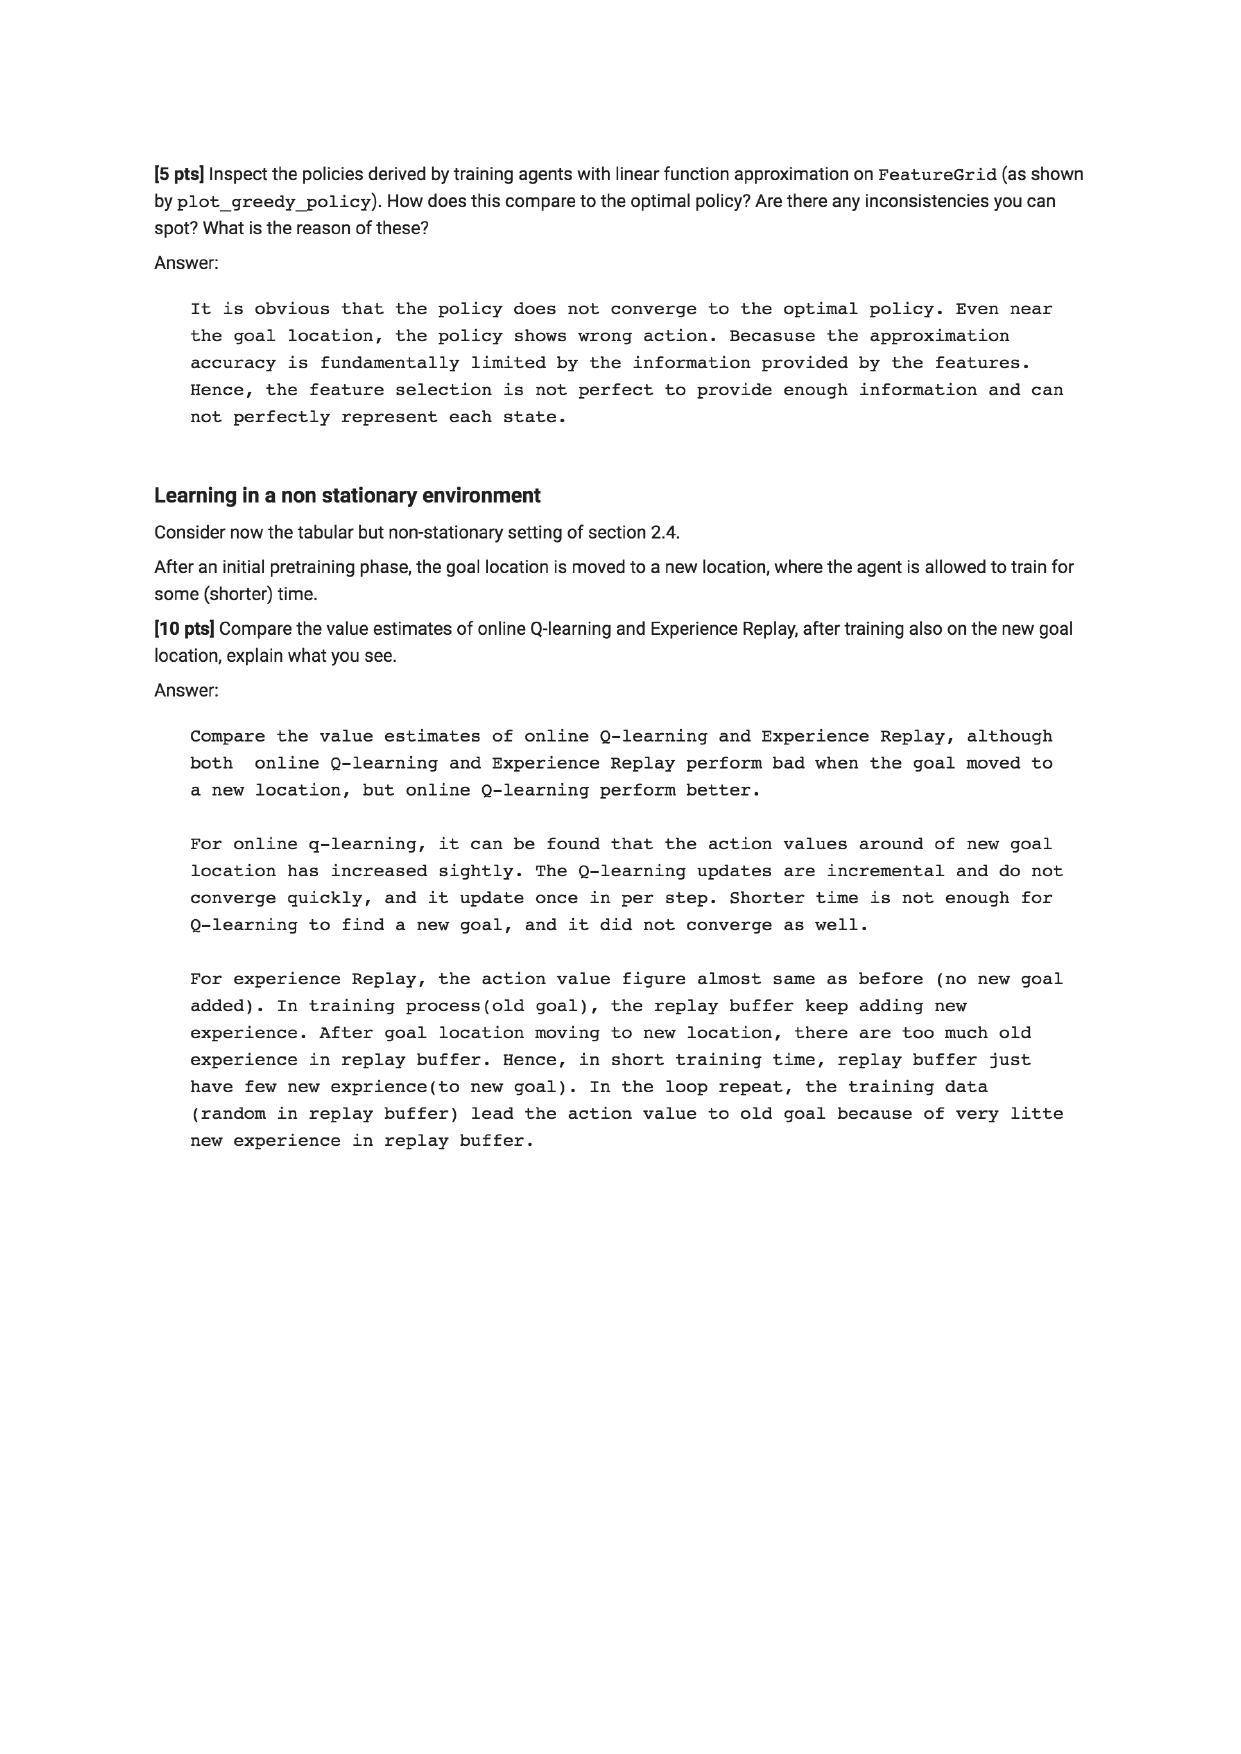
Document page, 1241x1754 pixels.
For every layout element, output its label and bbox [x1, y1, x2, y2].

picture [150, 150, 1091, 445]
picture [150, 474, 1091, 1161]
